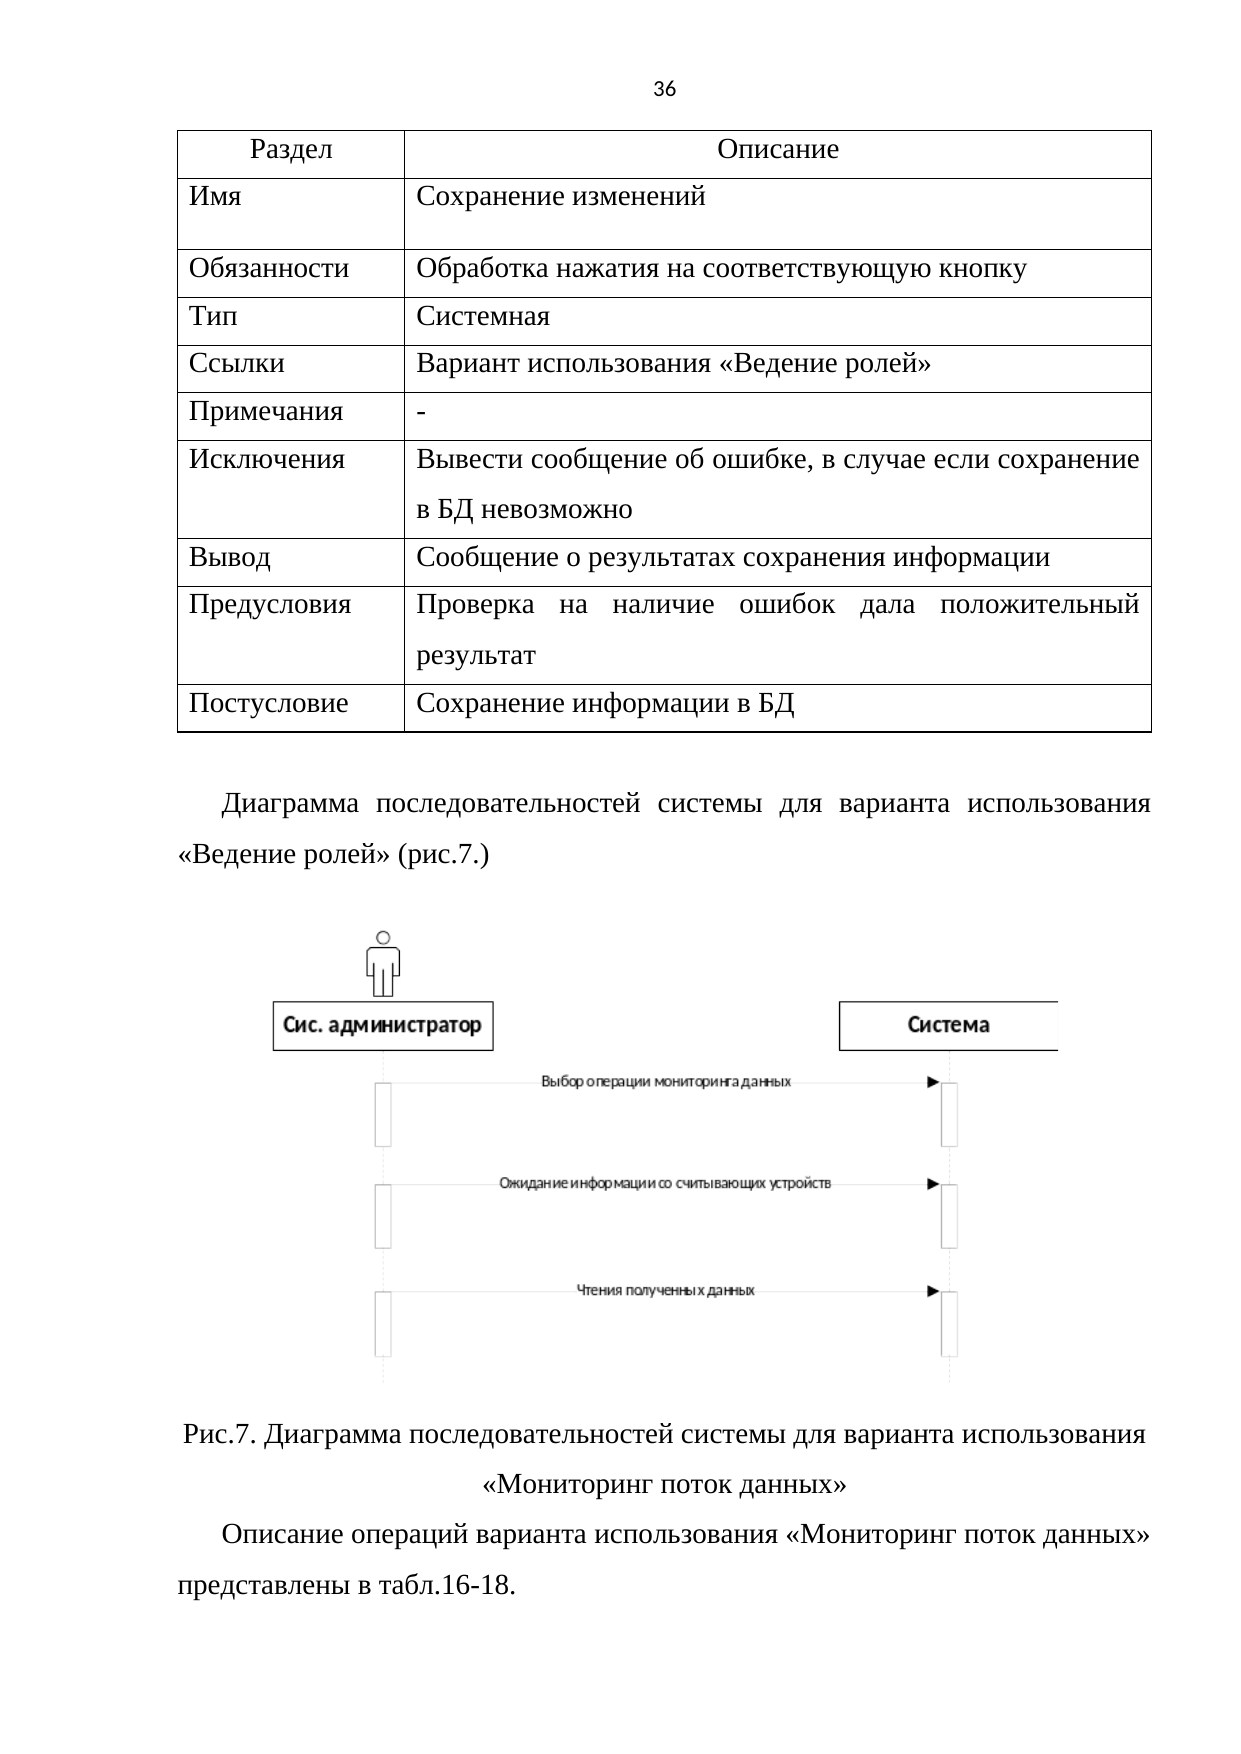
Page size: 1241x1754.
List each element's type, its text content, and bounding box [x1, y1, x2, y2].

text Описание операций варианта использования «Мониторинг поток данных» представлены в табл.16-18. [177, 1516, 1152, 1600]
table_cell Системная [405, 298, 1151, 344]
table_header Описание [405, 131, 1151, 177]
table_cell Ссылки [178, 346, 404, 392]
text Рис.7. Диаграмма последовательностей системы для варианта использования «Мониторинг поток данных» [177, 1416, 1152, 1500]
table_cell Предусловия [178, 587, 404, 684]
table_cell Исключения [178, 441, 404, 538]
table_cell Примечания [178, 393, 404, 440]
table_cell Сообщение о результатах сохранения информации [405, 539, 1151, 586]
table_cell Вывод [178, 539, 404, 586]
table_cell Обработка нажатия на соответствующую кнопку [405, 250, 1151, 297]
table_cell Вариант использования «Ведение ролей» [405, 346, 1151, 392]
table_cell Тип [178, 298, 404, 344]
table_cell Вывести сообщение об ошибке, в случае если сохранение в БД невозможно [405, 441, 1151, 538]
table_cell Проверка на наличие ошибок дала положительный результат [405, 587, 1151, 684]
table_cell - [405, 393, 1151, 440]
table_header Раздел [178, 131, 404, 177]
text Диаграмма последовательностей системы для варианта использования «Ведение ролей» (рис.7.) [177, 785, 1152, 869]
table_cell Обязанности [178, 250, 404, 297]
table_cell Сохранение изменений [405, 179, 1151, 249]
table_cell Сохранение информации в БД [405, 685, 1151, 731]
table_cell Постусловие [178, 685, 404, 731]
table_cell Имя [178, 179, 404, 249]
